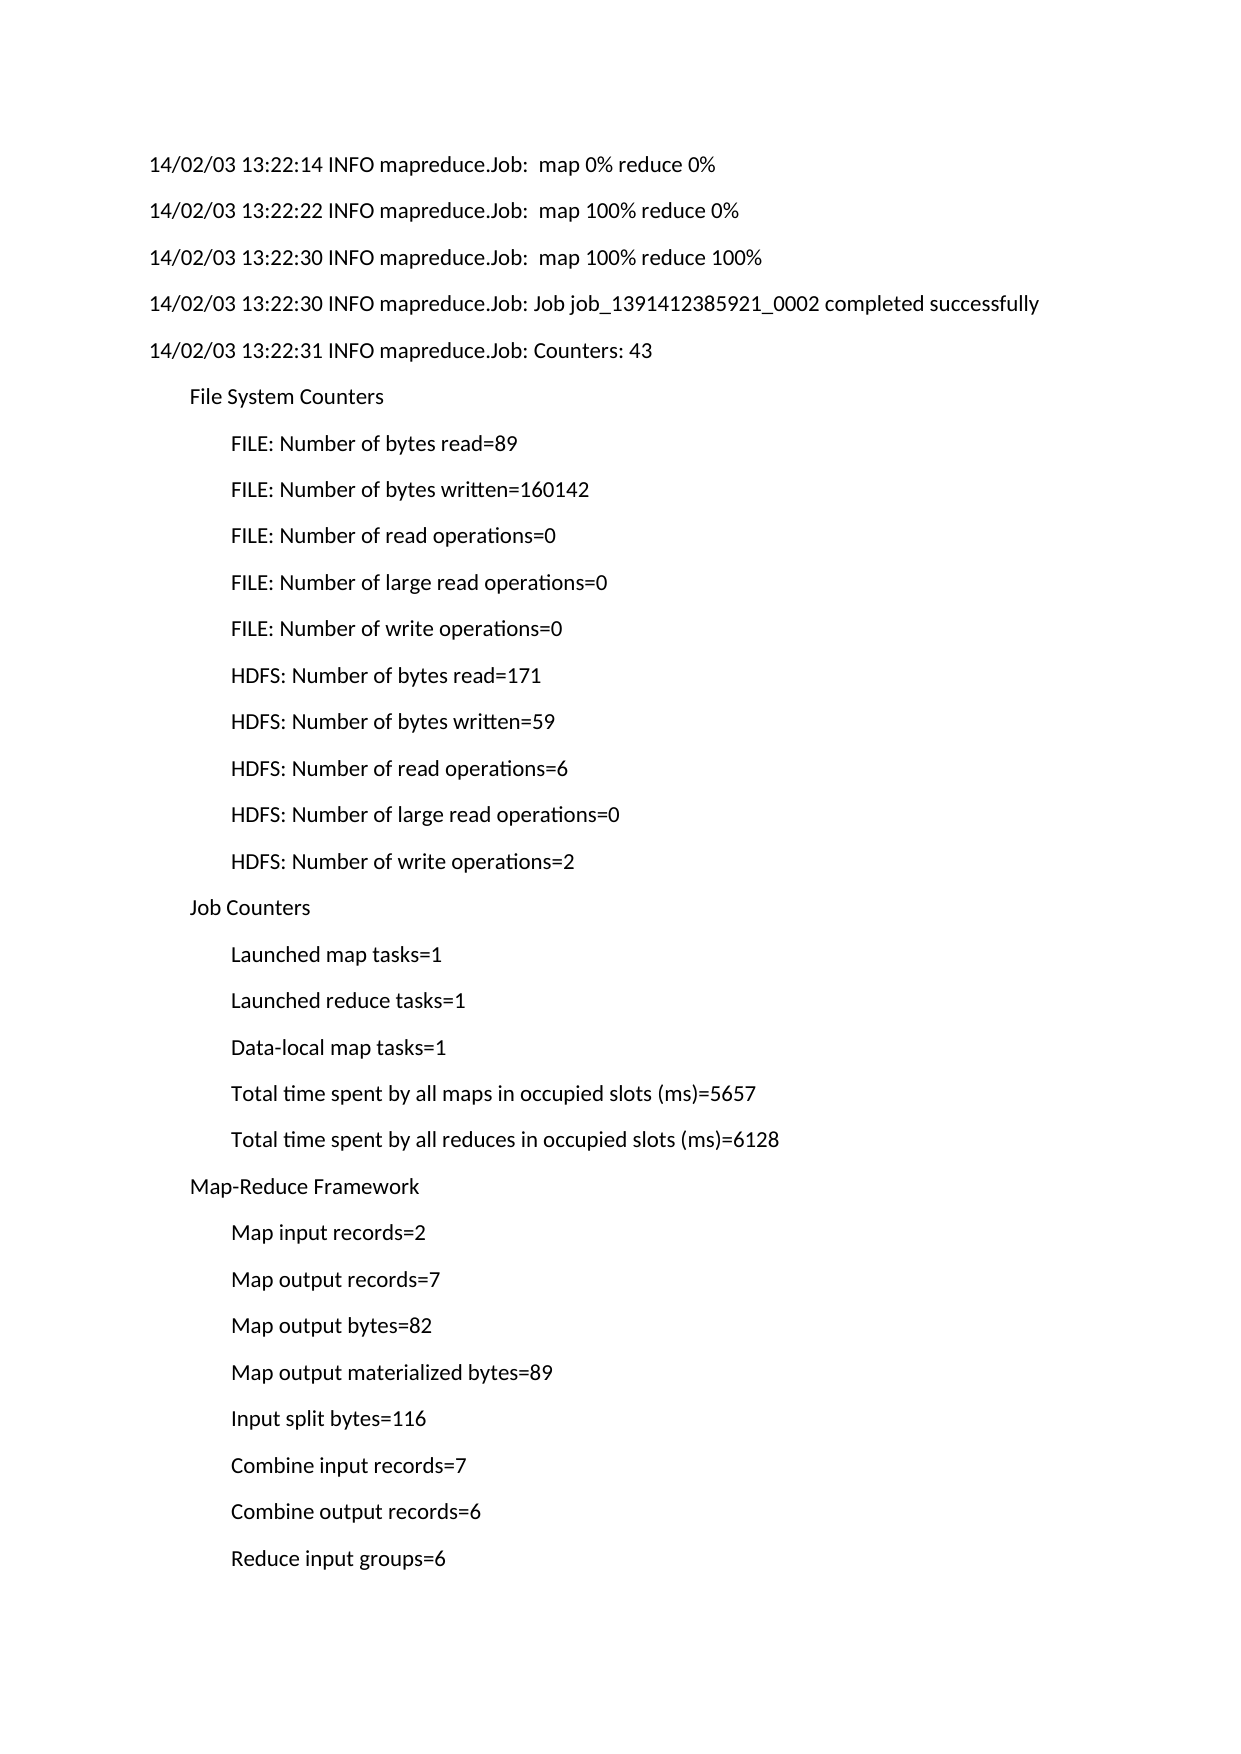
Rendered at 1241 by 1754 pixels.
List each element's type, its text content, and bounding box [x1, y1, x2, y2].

text Combine input records=7 [148, 1451, 1100, 1479]
text Map output bytes=82 [148, 1311, 1100, 1339]
text Map input records=2 [148, 1218, 1100, 1247]
text Launched reduce tasks=1 [148, 986, 1100, 1014]
text 14/02/03 13:22:30 INFO mapreduce.Job: map 100% reduce 100% [148, 243, 1100, 271]
text FILE: Number of read operations=0 [148, 522, 1100, 550]
text Map output materialized bytes=89 [148, 1358, 1100, 1386]
text Map-Reduce Framework [148, 1172, 1100, 1200]
text HDFS: Number of bytes read=171 [148, 661, 1100, 689]
text File System Counters [148, 382, 1100, 410]
text FILE: Number of bytes written=160142 [148, 475, 1100, 503]
text 14/02/03 13:22:30 INFO mapreduce.Job: Job job_1391412385921_0002 completed successfully [148, 289, 1100, 317]
text Input split bytes=116 [148, 1404, 1100, 1432]
text 14/02/03 13:22:22 INFO mapreduce.Job: map 100% reduce 0% [148, 196, 1100, 224]
text Reduce input groups=6 [148, 1544, 1100, 1572]
text HDFS: Number of large read operations=0 [148, 800, 1100, 828]
text Map output records=7 [148, 1265, 1100, 1293]
text 14/02/03 13:22:14 INFO mapreduce.Job: map 0% reduce 0% [148, 150, 1100, 178]
text HDFS: Number of bytes written=59 [148, 707, 1100, 736]
text FILE: Number of large read operations=0 [148, 568, 1100, 596]
text FILE: Number of bytes read=89 [148, 429, 1100, 457]
text 14/02/03 13:22:31 INFO mapreduce.Job: Counters: 43 [148, 336, 1100, 364]
text Total time spent by all maps in occupied slots (ms)=5657 [148, 1079, 1100, 1107]
text HDFS: Number of read operations=6 [148, 754, 1100, 782]
text Combine output records=6 [148, 1497, 1100, 1525]
text Data-local map tasks=1 [148, 1033, 1100, 1061]
text Launched map tasks=1 [148, 940, 1100, 968]
text Job Counters [148, 893, 1100, 921]
text HDFS: Number of write operations=2 [148, 847, 1100, 875]
text FILE: Number of write operations=0 [148, 614, 1100, 643]
text Total time spent by all reduces in occupied slots (ms)=6128 [148, 1126, 1100, 1154]
